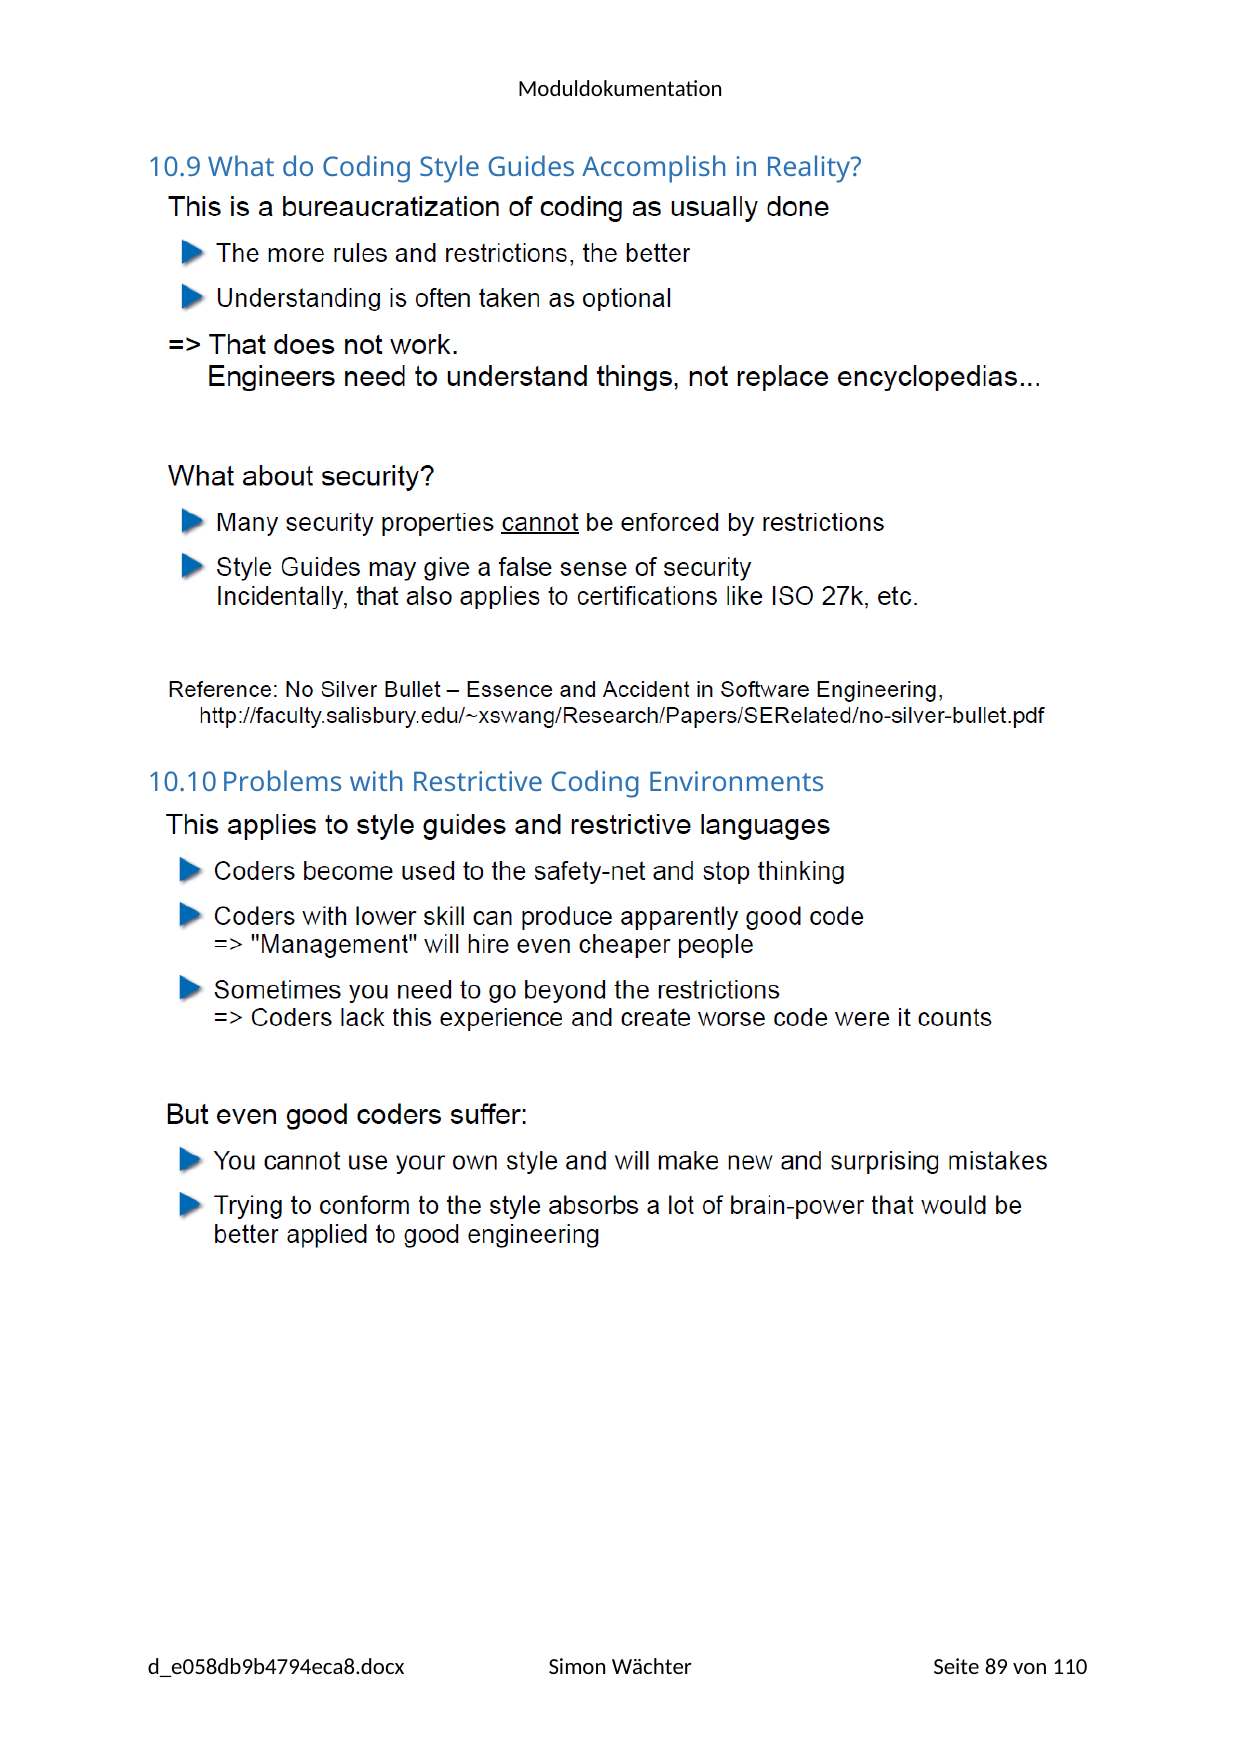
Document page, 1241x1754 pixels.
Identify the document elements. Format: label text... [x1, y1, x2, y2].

picture [147, 187, 1093, 744]
subtitle What do Coding Style Guides Accomplish in Reality? [148, 148, 1093, 184]
subtitle Problems with Restrictive Coding Environments [148, 762, 1093, 799]
picture [147, 802, 1093, 1274]
